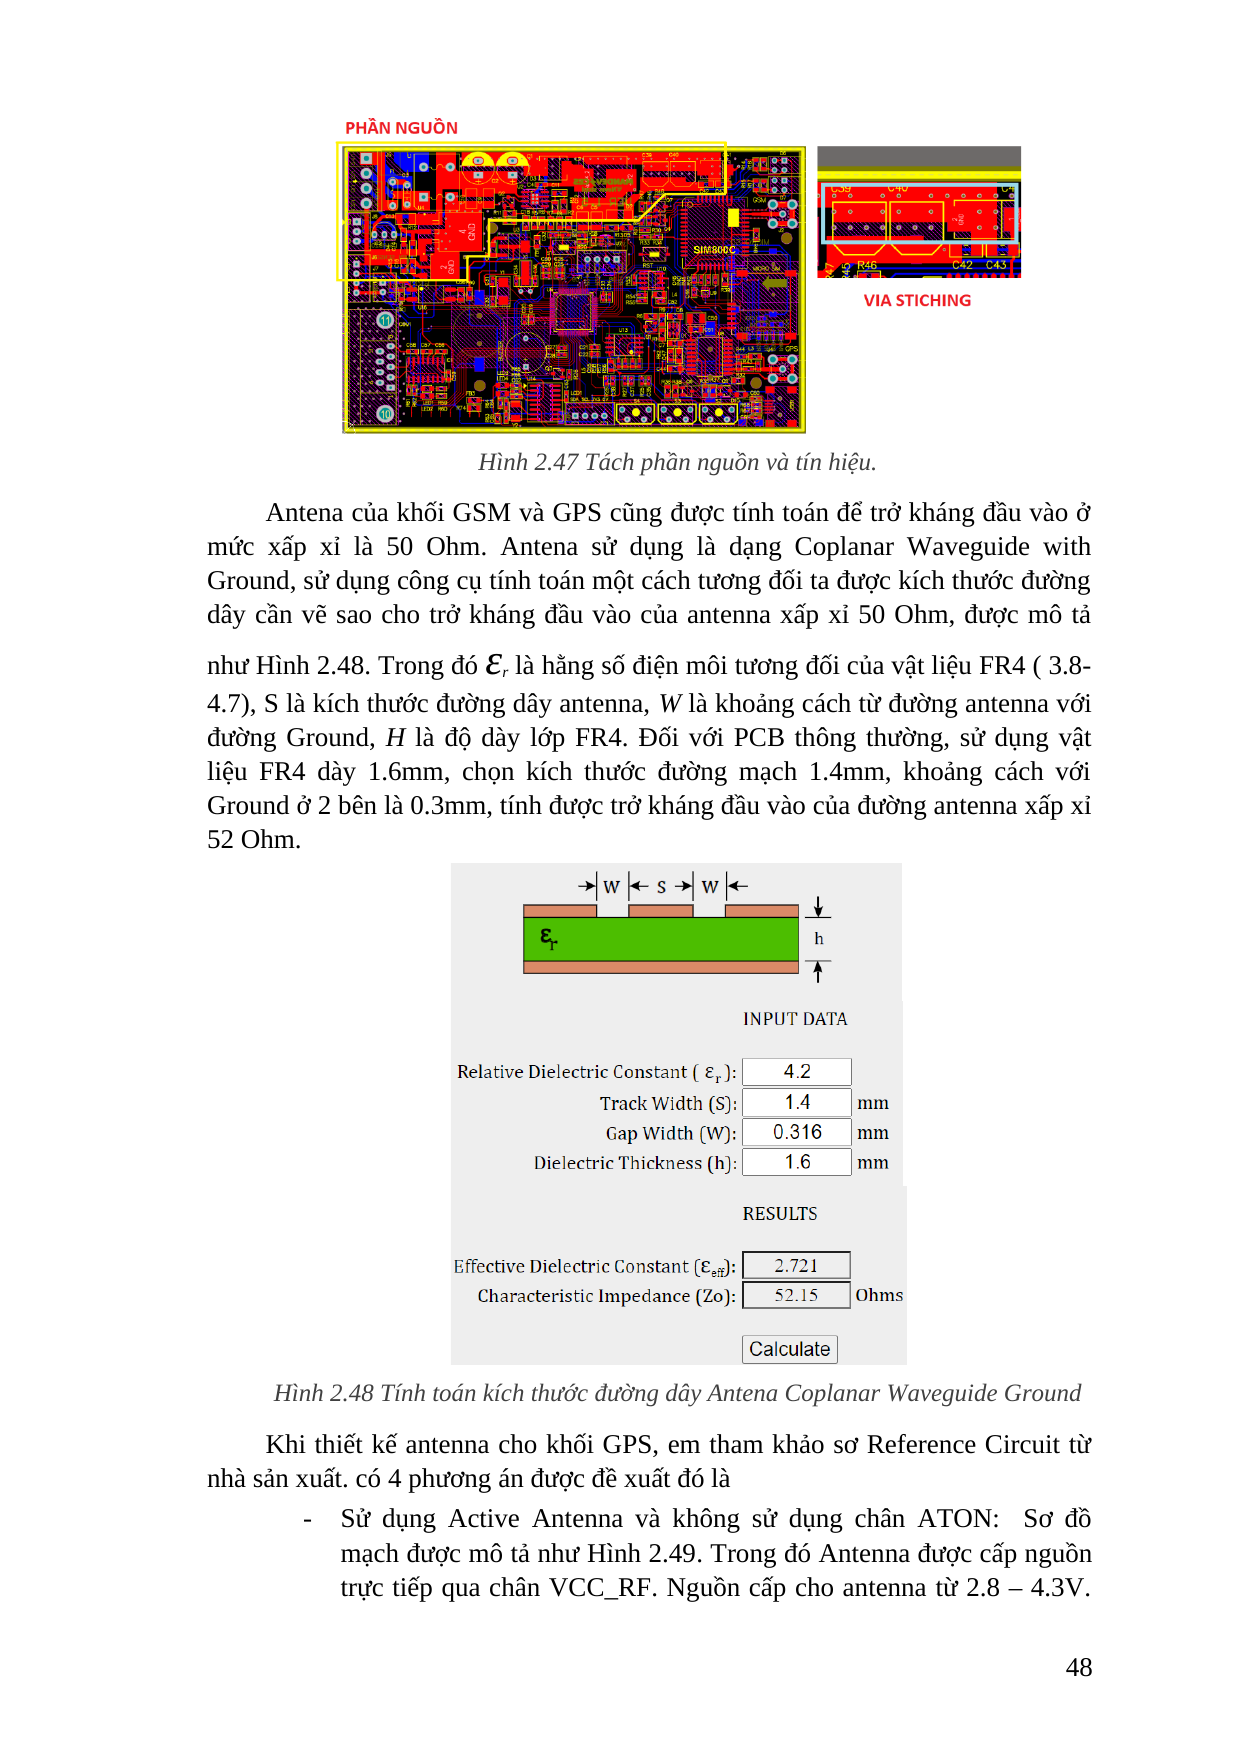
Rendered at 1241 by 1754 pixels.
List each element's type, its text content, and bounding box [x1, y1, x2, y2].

text Khi thiết kế antenna cho khối GPS, em tham khảo sơ Reference Circuit từ nhà sản xuất. có 4 phương án được đề xuất đó là [207, 1428, 1092, 1493]
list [303, 1503, 1092, 1602]
picture [330, 118, 1028, 438]
picture [450, 863, 907, 1370]
